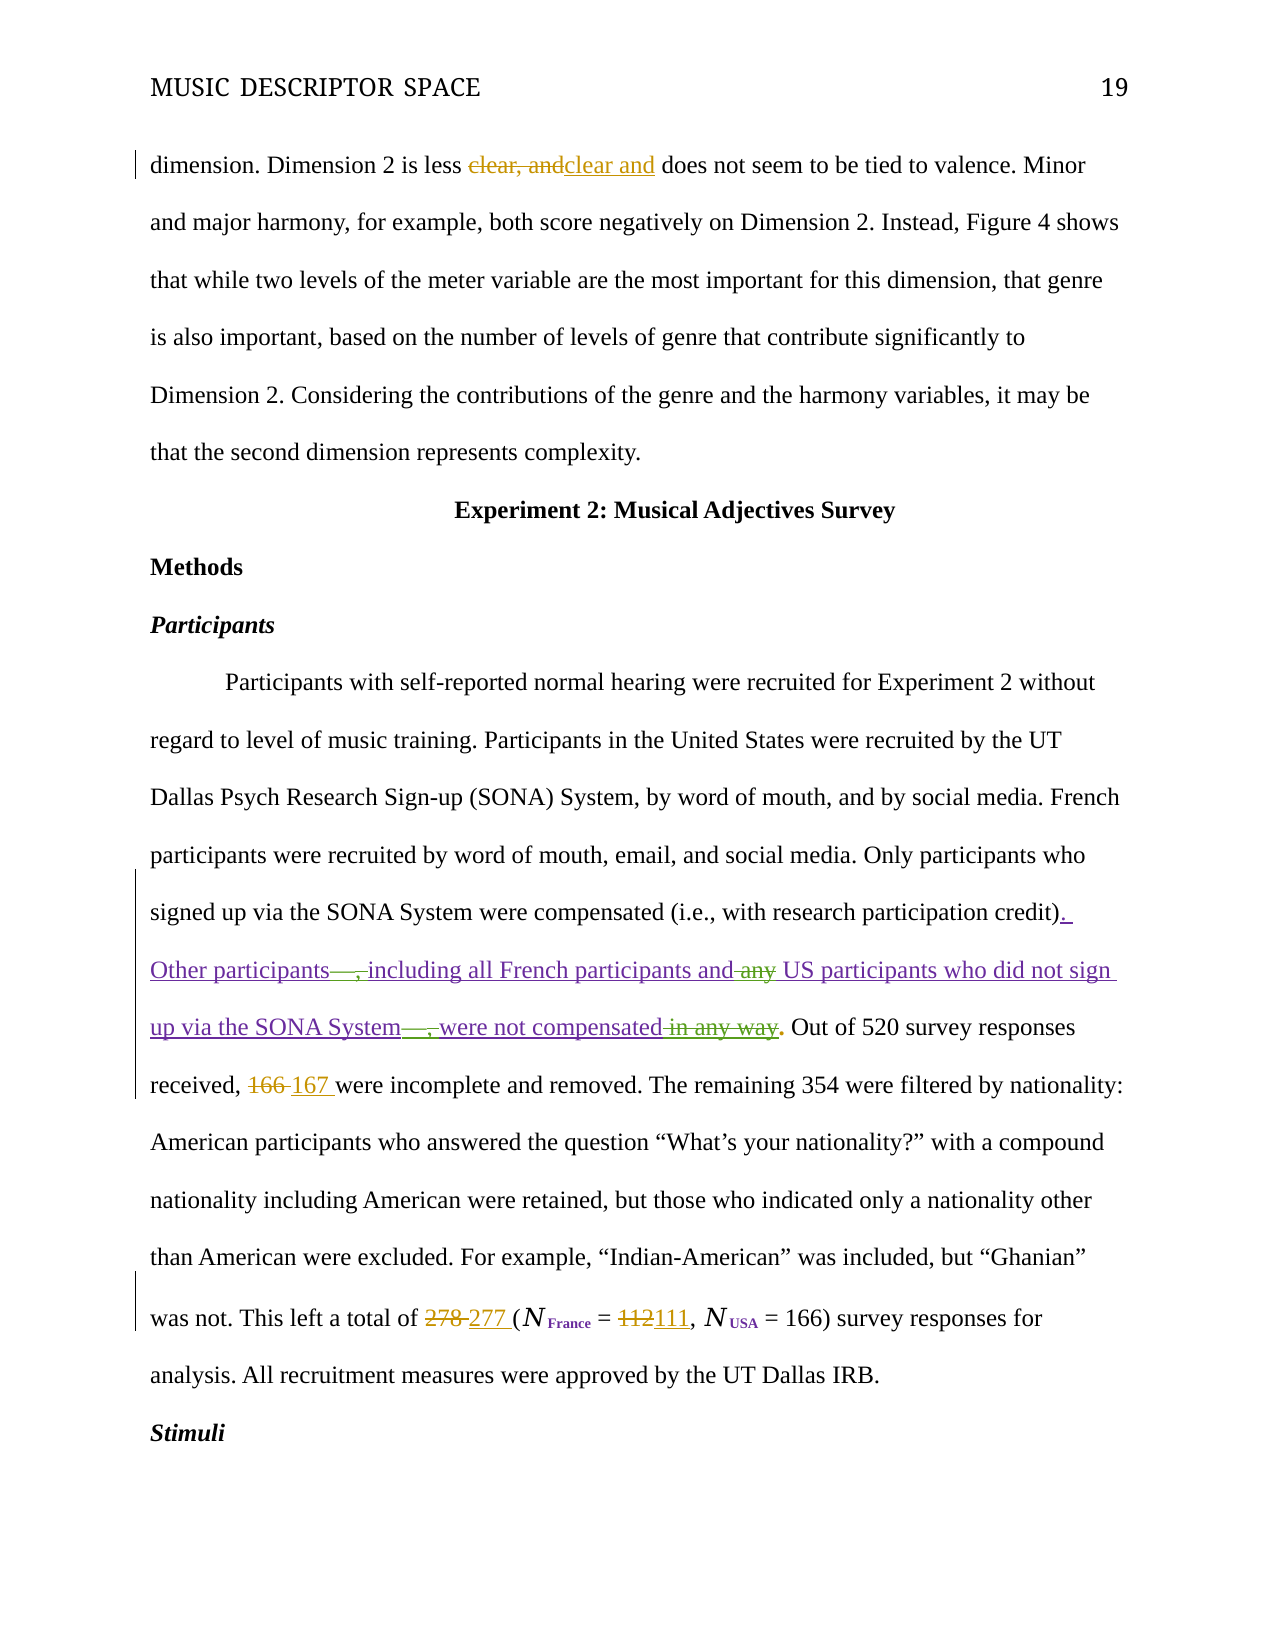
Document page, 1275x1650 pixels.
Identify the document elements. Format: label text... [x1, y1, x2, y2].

subtitle Experiment 2: Musical Adjectives Survey [150, 495, 1125, 524]
text Stimuli [150, 1418, 1125, 1446]
text Participants [150, 610, 1125, 639]
subtitle Methods [150, 552, 1125, 581]
text Participants with self-reported normal hearing were recruited for Experiment 2 without regard to level of music training. Participants in the United States were recruited by the UT Dallas Psych Research Sign-up (SONA) System, by word of mouth, and by social media. French participants were recruited by word of mouth, email, and social media. Only participants who signed up via the SONA System were compensated (i.e., with research participation credit). Out of 520 survey responses received, were incomplete and removed. The remaining 354 were filtered by nationality: American participants who answered the question “What’s your nationality?” with a compound nationality including American were retained, but those who indicated only a nationality other than American were excluded. For example, “Indian-American” was included, but “Ghanian” was not. This left a total of (𝑁France = , 𝑁USA = 166) survey responses for analysis. All recruitment measures were approved by the UT Dallas IRB. [150, 667, 1125, 1389]
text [150, 150, 1125, 466]
